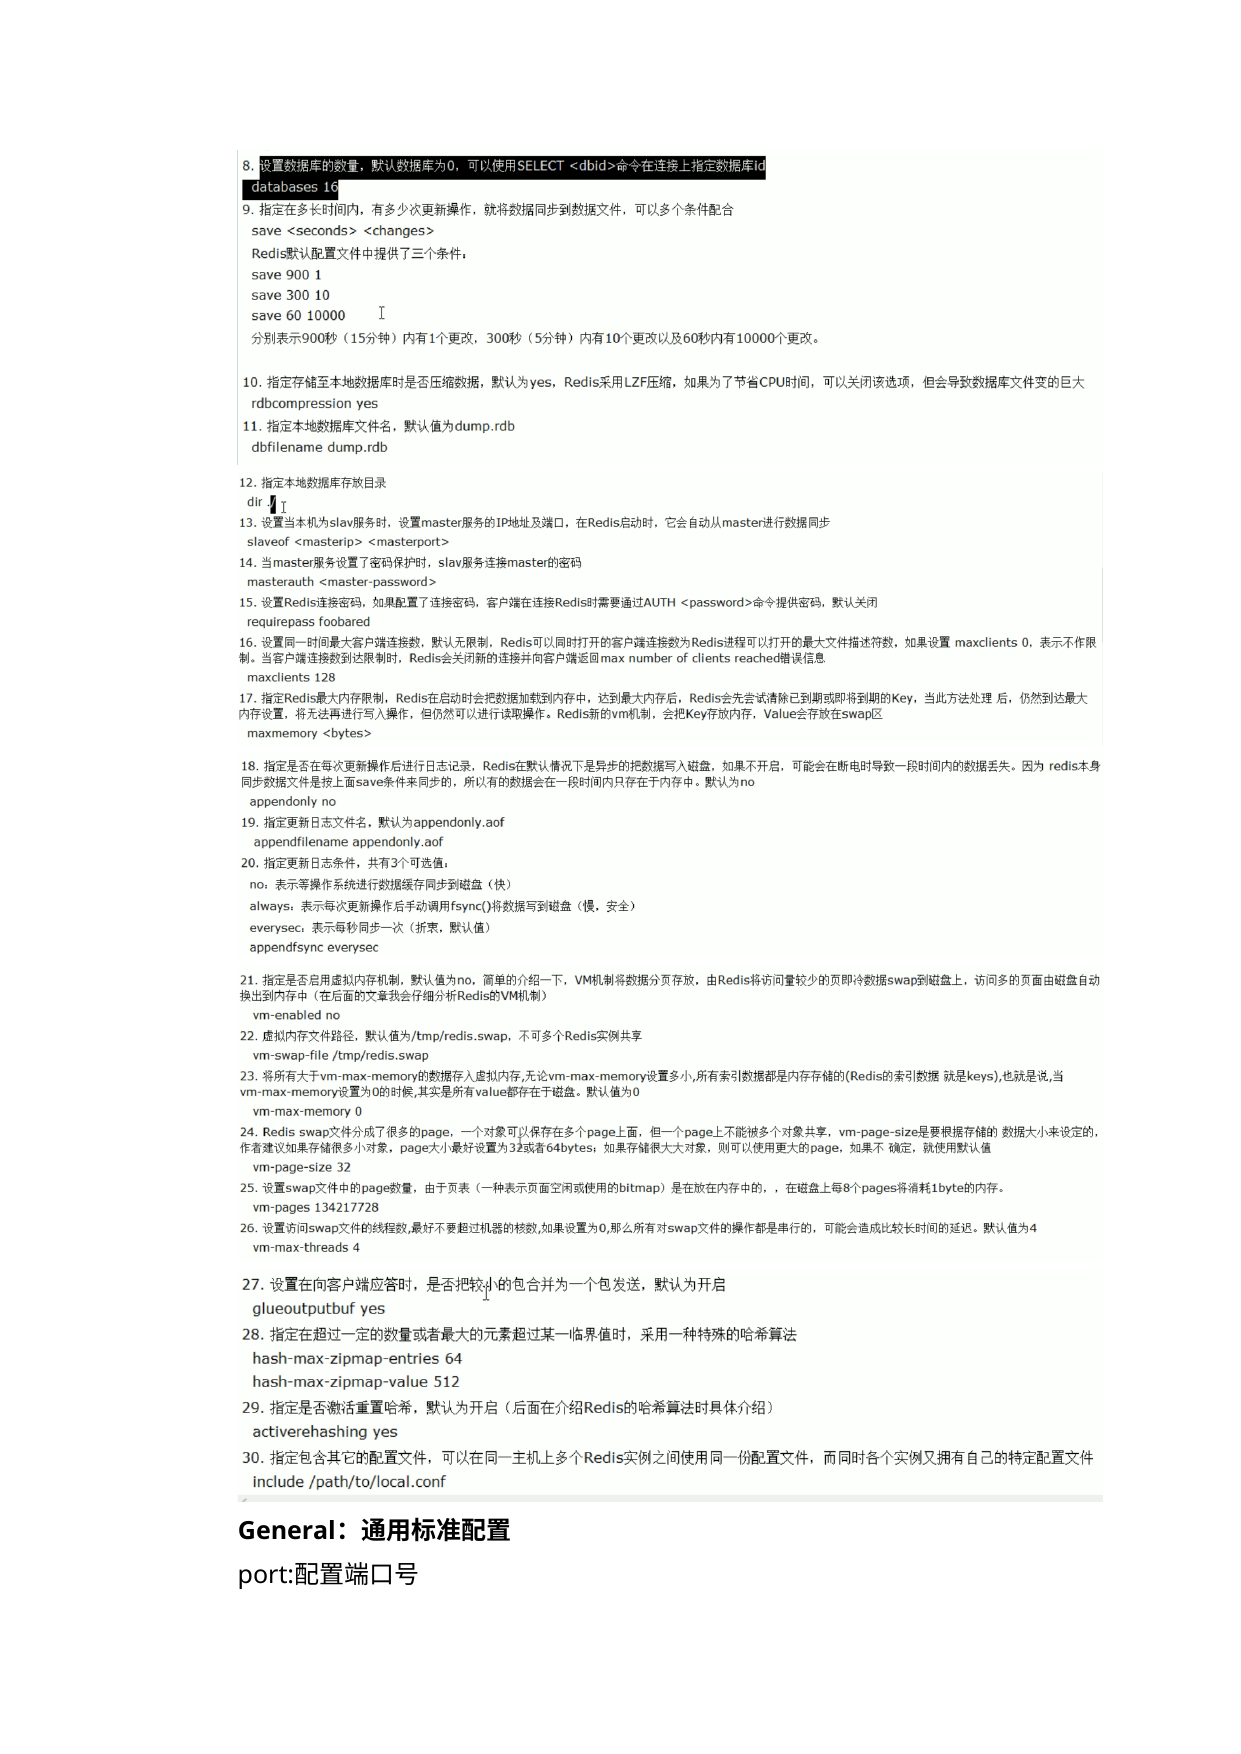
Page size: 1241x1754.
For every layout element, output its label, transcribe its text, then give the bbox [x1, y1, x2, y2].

picture [237, 1270, 1103, 1502]
picture [237, 753, 1103, 957]
picture [237, 965, 1103, 1262]
picture [237, 472, 1103, 746]
picture [237, 150, 1103, 465]
text General：通用标准配置 [187, 1510, 1053, 1547]
text port:配置端口号 [187, 1555, 1053, 1591]
